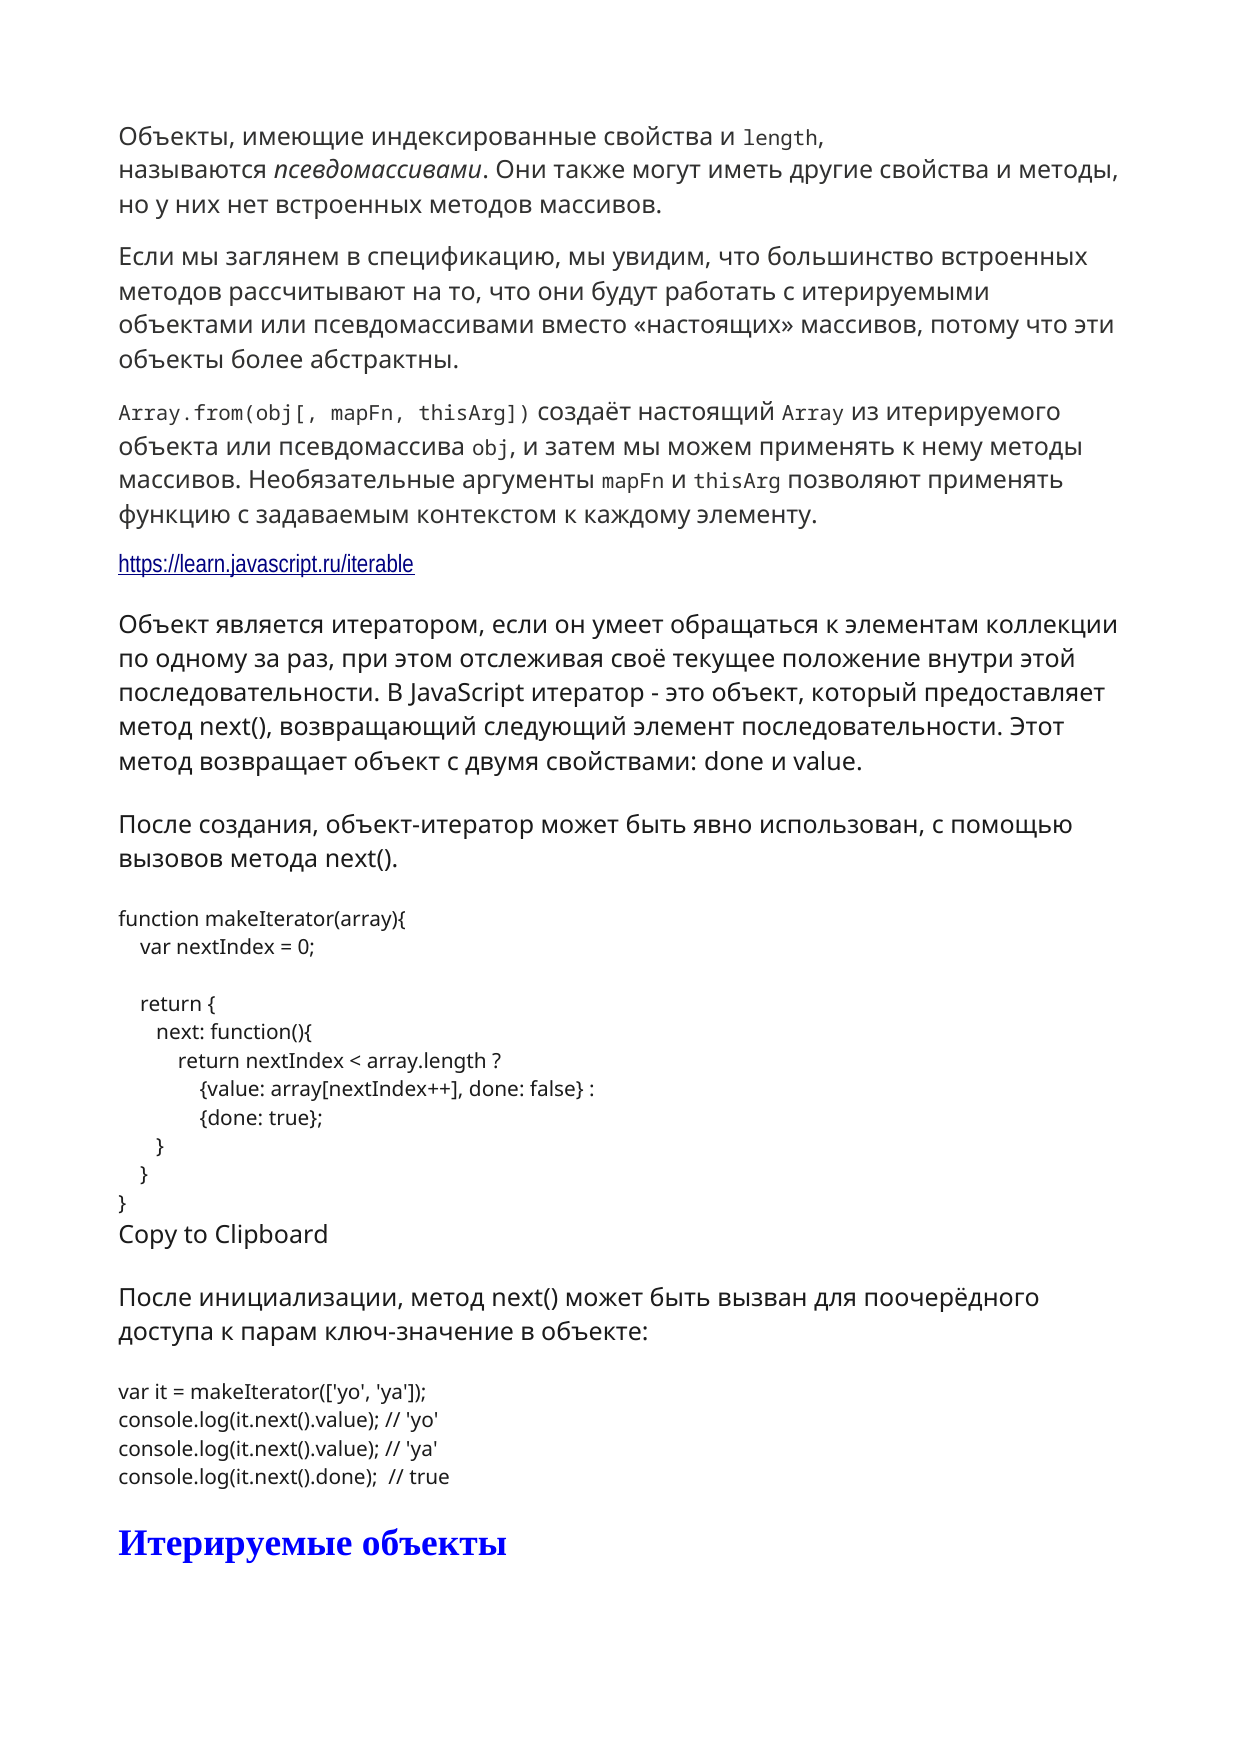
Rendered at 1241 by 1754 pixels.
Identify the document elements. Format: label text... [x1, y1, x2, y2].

text console.log(it.next().value); // 'ya' [118, 1434, 1122, 1462]
text function makeIterator(array){ [118, 904, 1122, 932]
text } [118, 1159, 1122, 1188]
text После инициализации, метод next() может быть вызван для поочерёдного доступа к парам ключ-значение в объекте: [118, 1280, 1122, 1348]
list Итерируемые объекты [118, 1520, 1122, 1563]
text console.log(it.next().value); // 'yo' [118, 1405, 1122, 1434]
text return nextIndex < array.length ? [118, 1046, 1122, 1074]
text Если мы заглянем в спецификацию, мы увидим, что большинство встроенных методов рассчитывают на то, что они будут работать с итерируемыми объектами или псевдомассивами вместо «настоящих» массивов, потому что эти объекты более абстрактны. [118, 239, 1122, 375]
text var nextIndex = 0; [118, 932, 1122, 961]
text https://learn.javascript.ru/iterable [118, 549, 1122, 578]
text console.log(it.next().done); // true [118, 1462, 1122, 1491]
text {done: true}; [118, 1103, 1122, 1131]
text Объекты, имеющие индексированные свойства и length, называются псевдомассивами. Они также могут иметь другие свойства и методы, но у них нет встроенных методов массивов. [118, 118, 1122, 220]
text Copy to Clipboard [118, 1216, 1122, 1251]
text Объект является итератором, если он умеет обращаться к элементам коллекции по одному за раз, при этом отслеживая своё текущее положение внутри этой последовательности. В JavaScript итератор - это объект, который предоставляет метод next(), возвращающий следующий элемент последовательности. Этот метод возвращает объект с двумя свойствами: done и value. [118, 607, 1122, 777]
text } [118, 1131, 1122, 1159]
text return { [118, 989, 1122, 1017]
text next: function(){ [118, 1017, 1122, 1046]
text После создания, объект-итератор может быть явно использован, с помощью вызовов метода next(). [118, 806, 1122, 874]
text var it = makeIterator(['yo', 'ya']); [118, 1377, 1122, 1405]
text Array.from(obj[, mapFn, thisArg]) создаёт настоящий Array из итерируемого объекта или псевдомассива obj, и затем мы можем применять к нему методы массивов. Необязательные аргументы mapFn и thisArg позволяют применять функцию с задаваемым контекстом к каждому элементу. [118, 394, 1122, 530]
text {value: array[nextIndex++], done: false} : [118, 1074, 1122, 1103]
text } [118, 1188, 1122, 1216]
